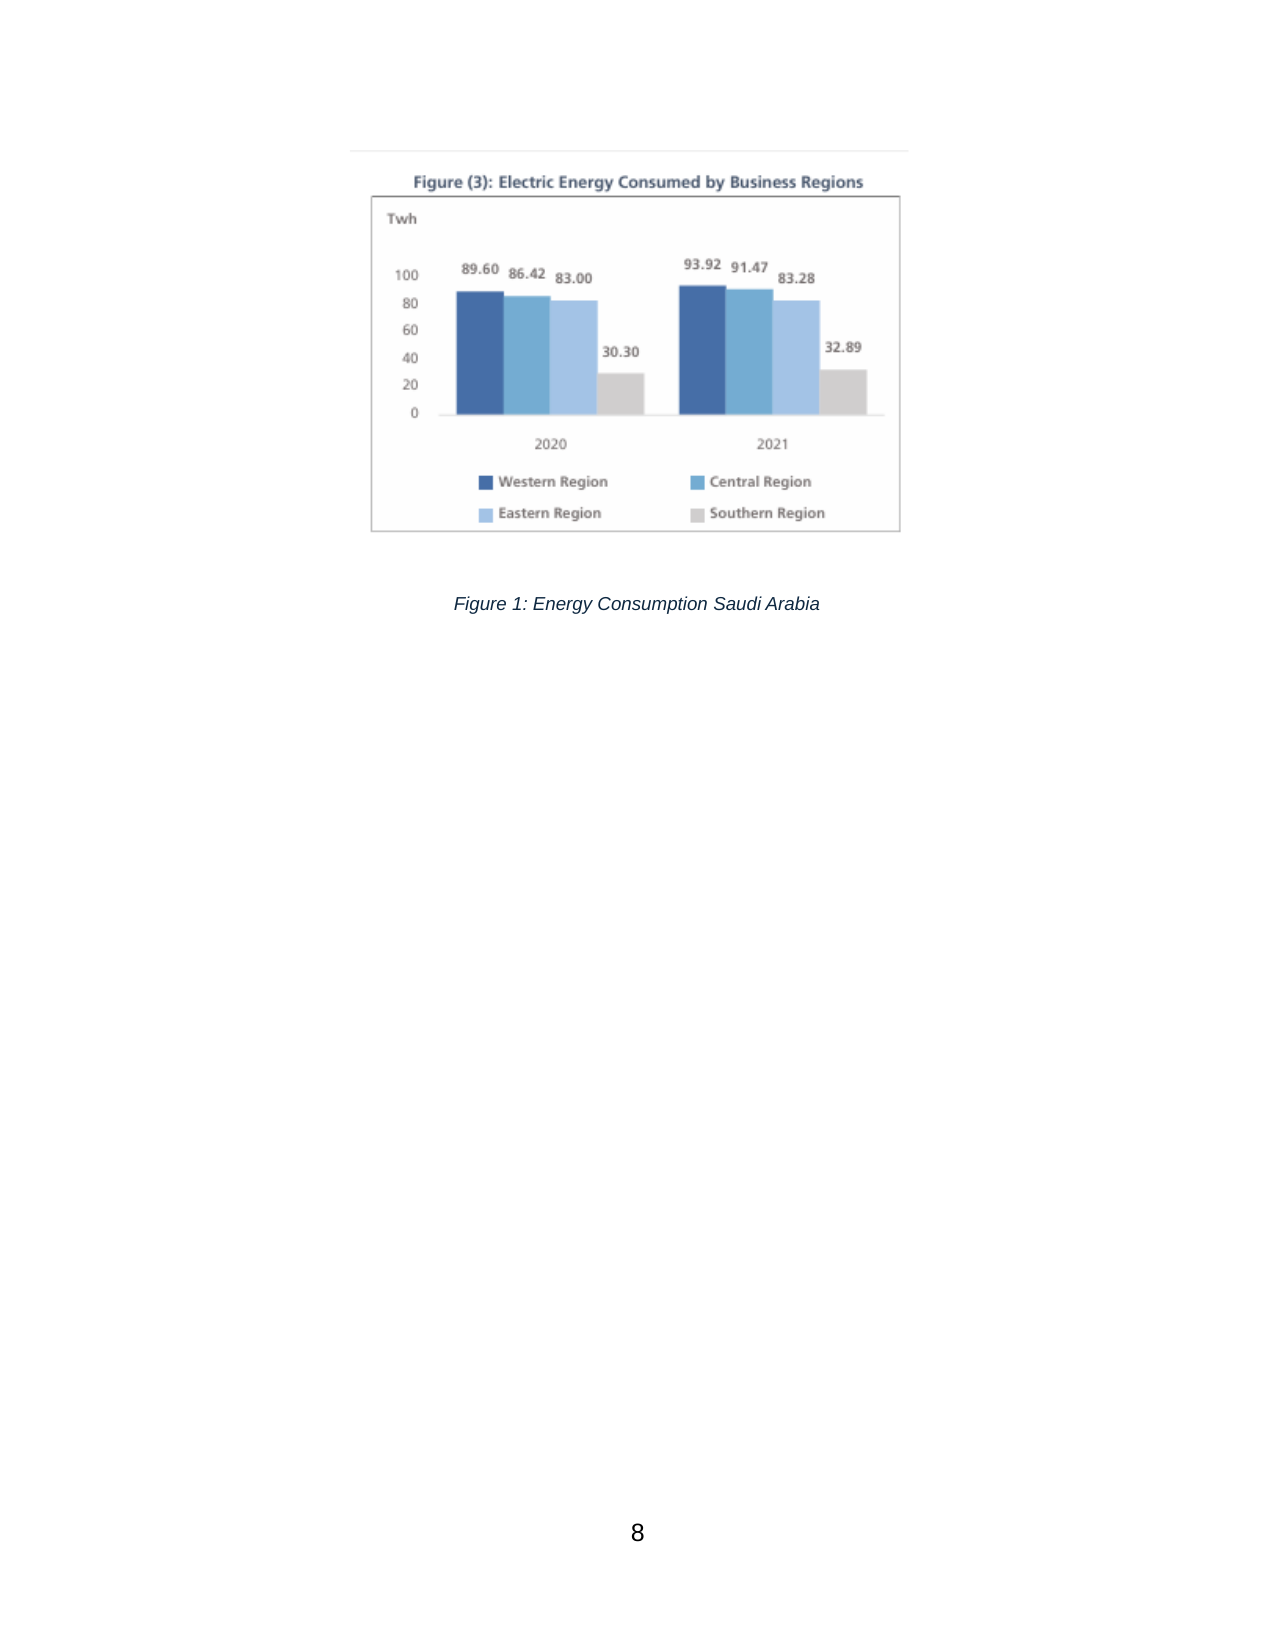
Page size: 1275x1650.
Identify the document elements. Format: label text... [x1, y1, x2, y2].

text Figure 1: Energy Consumption Saudi Arabia [150, 593, 1125, 615]
picture [349, 150, 926, 548]
